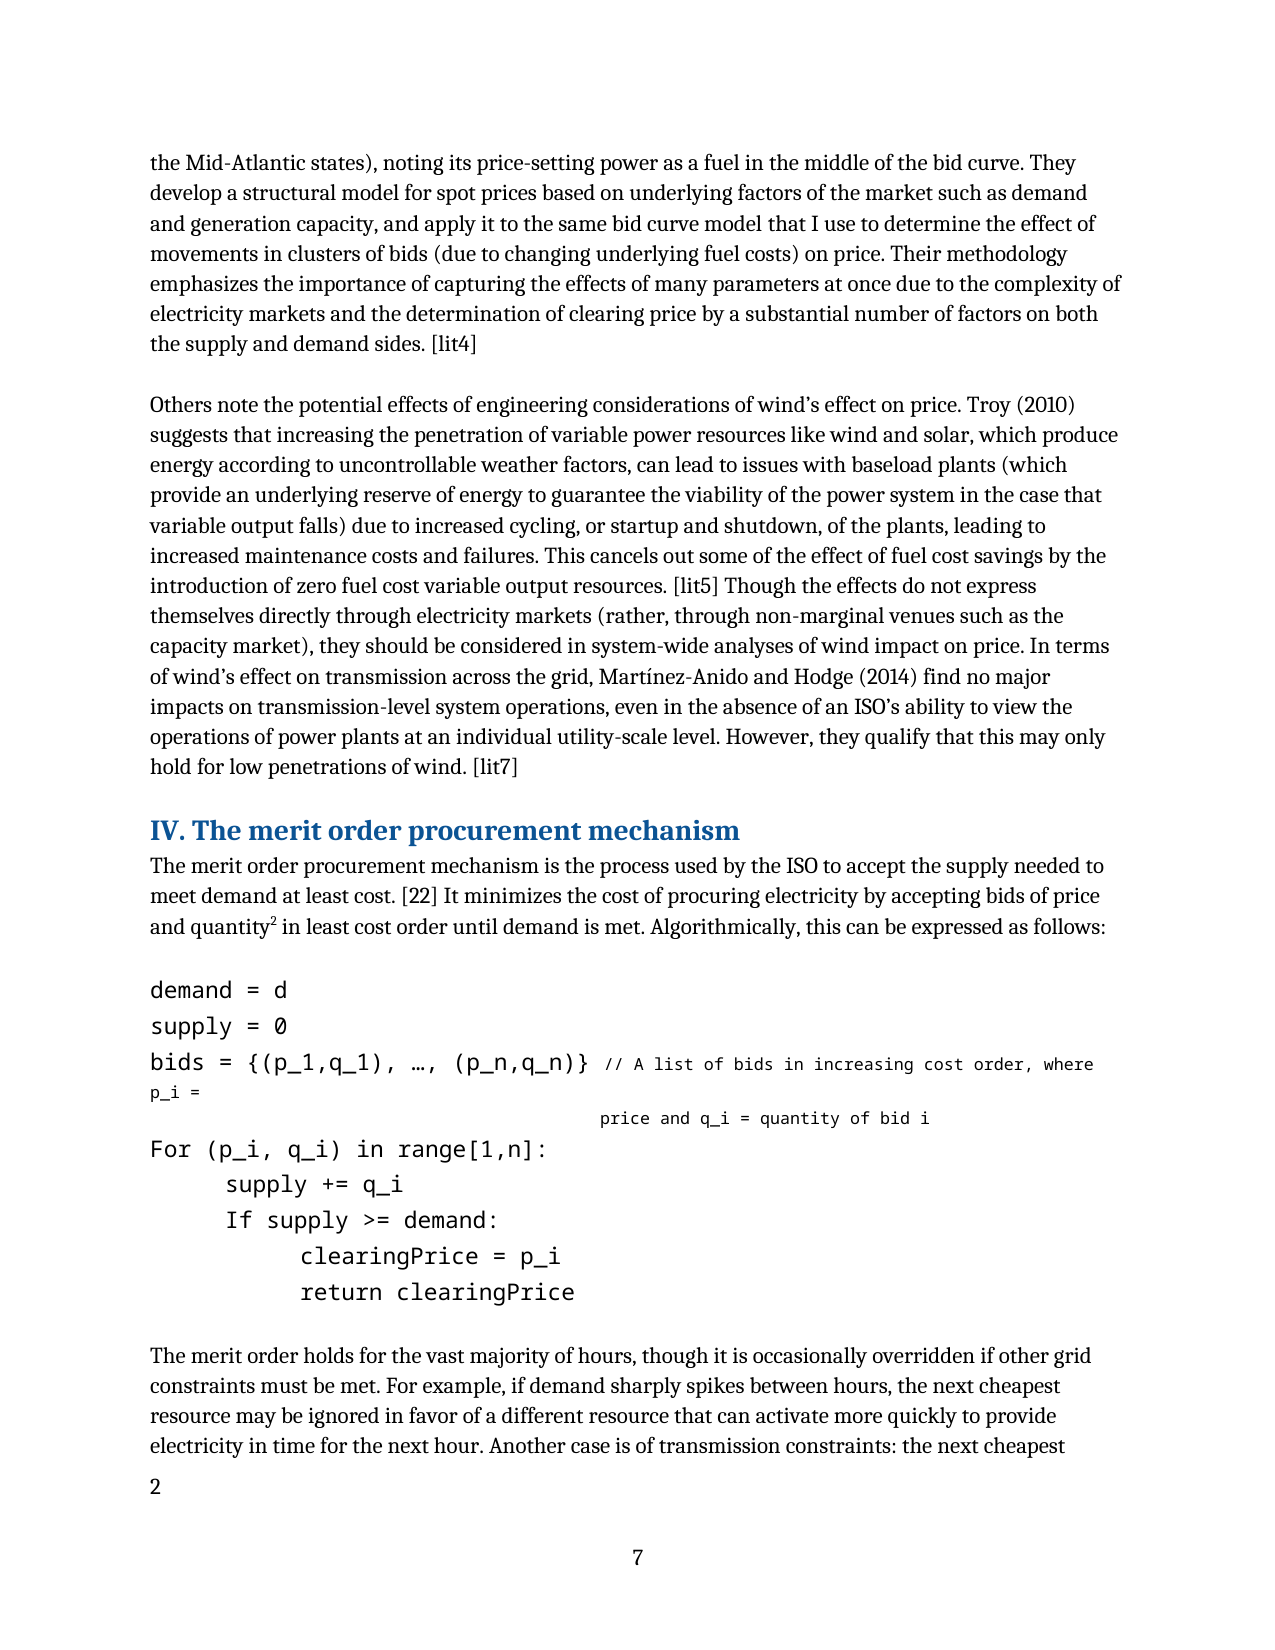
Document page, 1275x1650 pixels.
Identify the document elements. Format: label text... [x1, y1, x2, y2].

text For (p_i, q_i) in range[1,n]: [150, 1132, 1125, 1164]
text price and q_i = quantity of bid i [525, 1106, 1125, 1129]
subtitle IV. The merit order procurement mechanism [150, 814, 1125, 848]
text bids = {(p_1,q_1), …, (p_n,q_n)} // A list of bids in increasing cost order, where p_i = [150, 1046, 1125, 1103]
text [150, 150, 1125, 358]
text supply += q_i [150, 1168, 1125, 1200]
text supply = 0 [150, 1010, 1125, 1041]
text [150, 1342, 1125, 1459]
text return clearingPrice [150, 1276, 1125, 1307]
text demand = d [150, 974, 1125, 1005]
text If supply >= demand: [150, 1204, 1125, 1236]
text The merit order procurement mechanism is the process used by the ISO to accept the supply needed to meet demand at least cost. [22] It minimizes the cost of procuring electricity by accepting bids of price and quantity in least cost order until demand is met. Algorithmically, this can be expressed as follows: [150, 853, 1125, 940]
text Others note the potential effects of engineering considerations of wind’s effect on price. Troy (2010) suggests that increasing the penetration of variable power resources like wind and solar, which produce energy according to uncontrollable weather factors, can lead to issues with baseload plants (which provide an underlying reserve of energy to guarantee the viability of the power system in the case that variable output falls) due to increased cycling, or startup and shutdown, of the plants, leading to increased maintenance costs and failures. This cancels out some of the effect of fuel cost savings by the introduction of zero fuel cost variable output resources. [lit5] Though the effects do not express themselves directly through electricity markets (rather, through non-marginal venues such as the capacity market), they should be considered in system-wide analyses of wind impact on price. In terms of wind’s effect on transmission across the grid, Martínez-Anido and Hodge (2014) find no major impacts on transmission-level system operations, even in the absence of an ISO’s ability to view the operations of power plants at an individual utility-scale level. However, they qualify that this may only hold for low penetrations of wind. [lit7] [150, 392, 1125, 781]
text clearingPrice = p_i [150, 1240, 1125, 1272]
